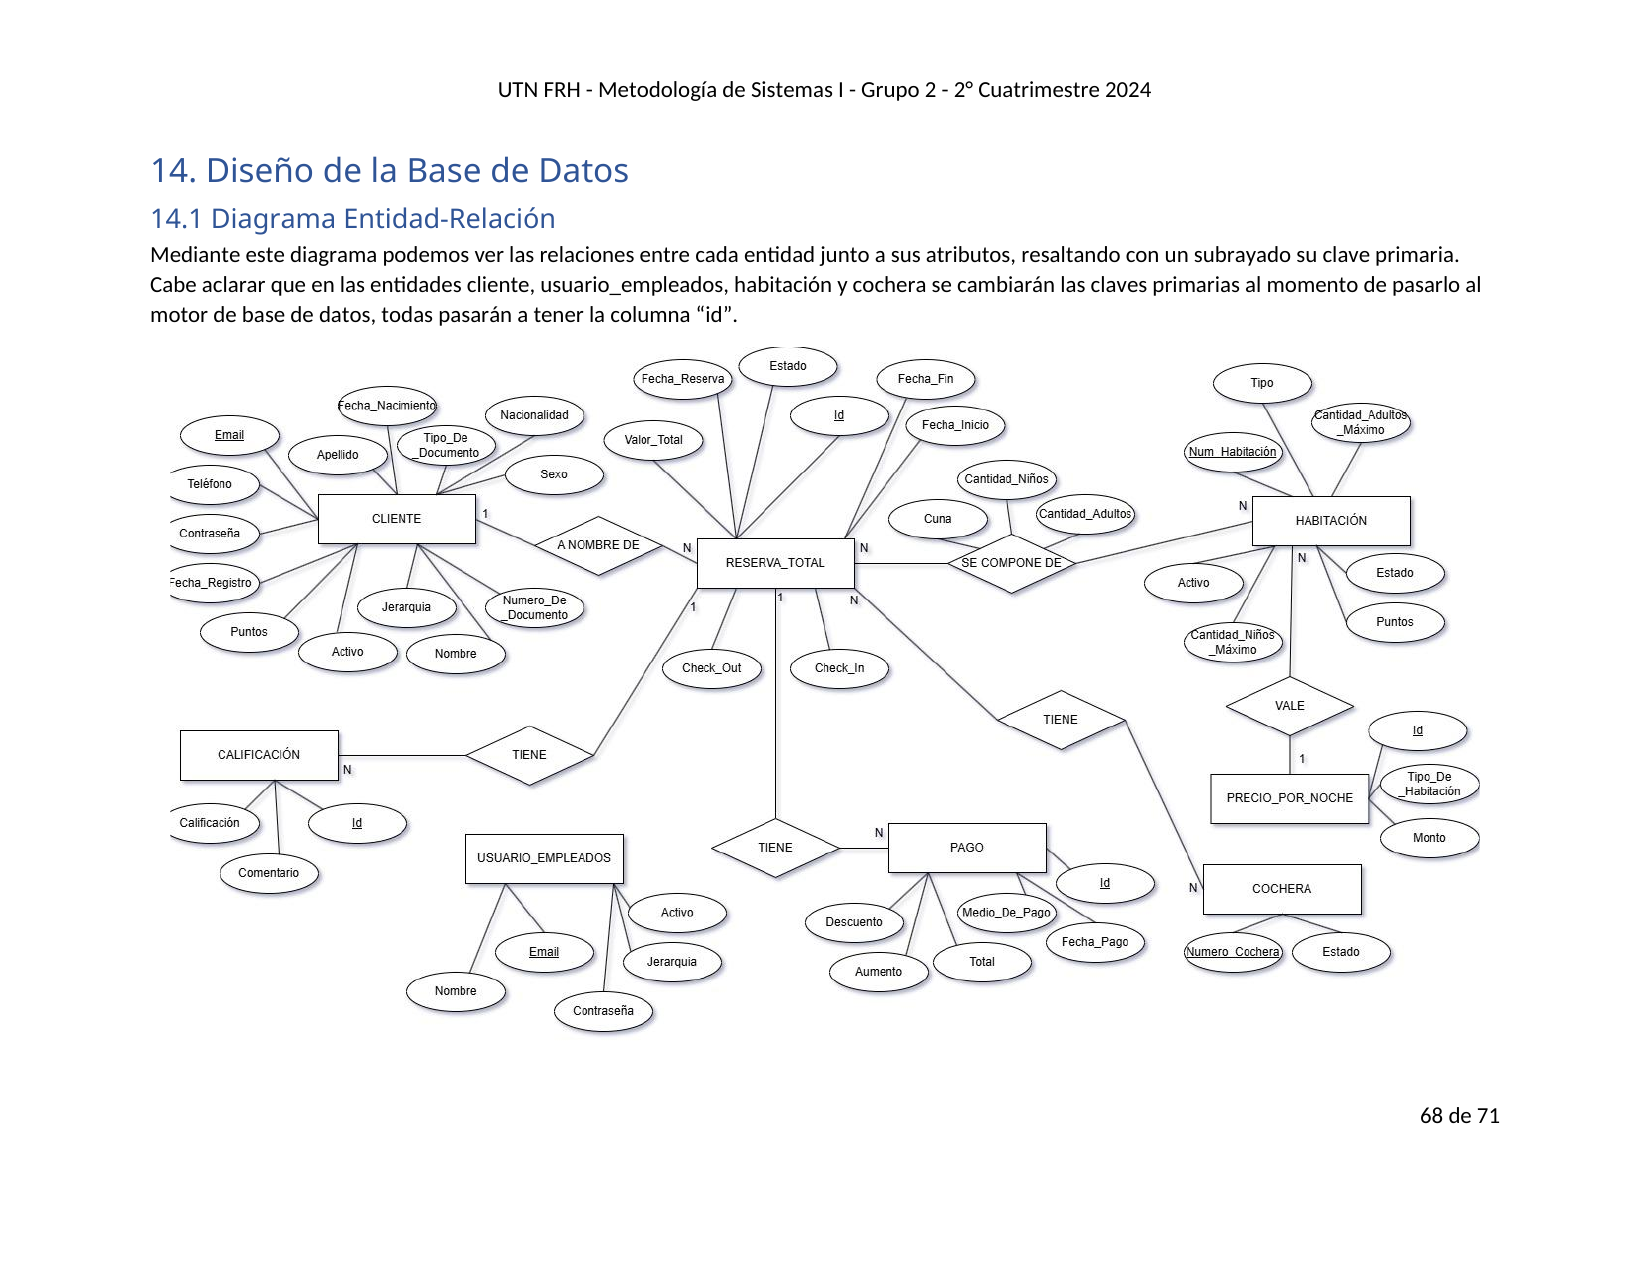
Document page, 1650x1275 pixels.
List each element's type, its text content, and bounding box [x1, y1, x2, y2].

text Mediante este diagrama podemos ver las relaciones entre cada entidad junto a sus atributos, resaltando con un subrayado su clave primaria. Cabe aclarar que en las entidades cliente, usuario_empleados, habitación y cochera se cambiarán las claves primarias al momento de pasarlo al motor de base de datos, todas pasarán a tener la columna “id”. [150, 240, 1500, 328]
subtitle 14. Diseño de la Base de Datos [150, 147, 1500, 192]
picture [170, 347, 1480, 1043]
subtitle 14.1 Diagrama Entidad-Relación [150, 200, 1500, 237]
